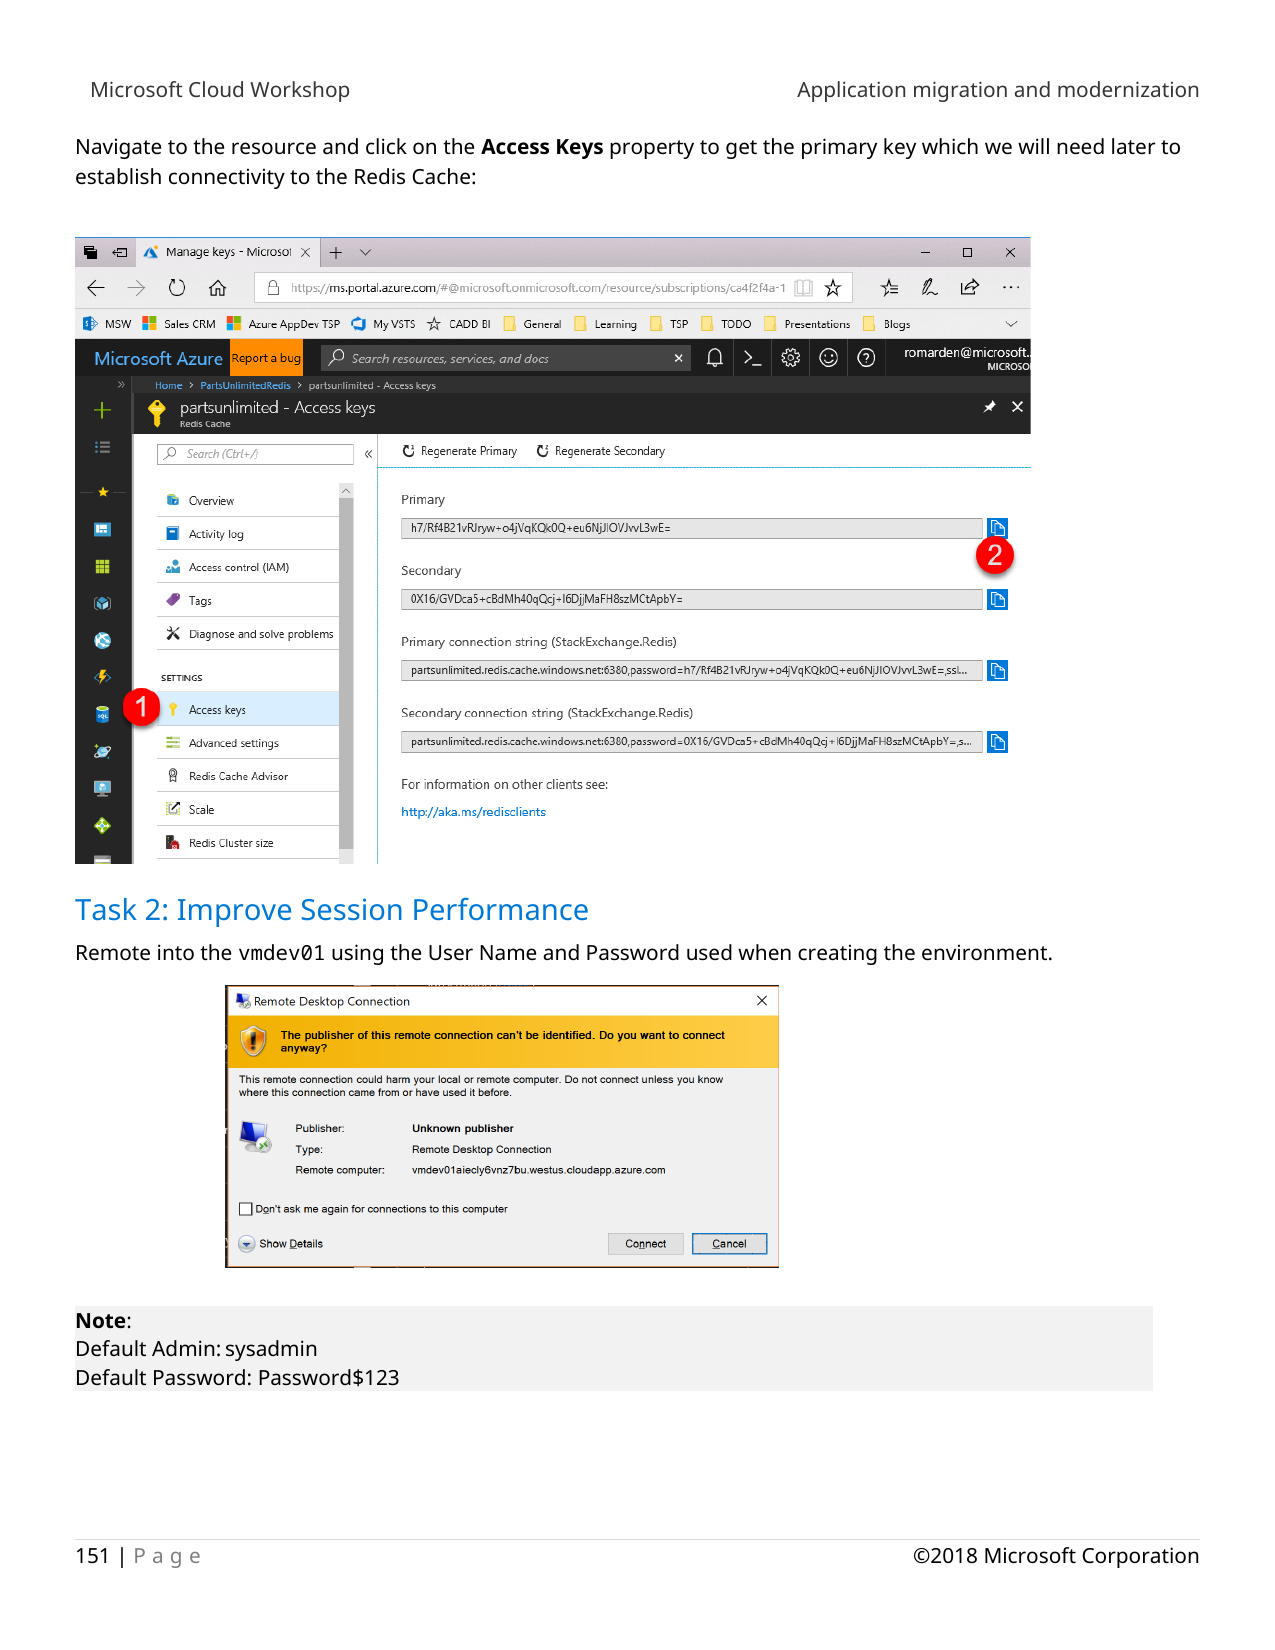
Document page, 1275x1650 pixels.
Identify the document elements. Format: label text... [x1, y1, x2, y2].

text Navigate to the resource and click on the Access Keys property to get the primary key which we will need later to establish connectivity to the Redis Cache: [75, 132, 1200, 191]
text Remote into the vmdev01 using the User Name and Password used when creating the environment. [75, 938, 1200, 966]
picture [225, 985, 779, 1268]
picture [75, 237, 1031, 864]
text Default Password: Password$123 [75, 1363, 1153, 1391]
text Note: [75, 1306, 1153, 1334]
text Default Admin: sysadmin [75, 1334, 1153, 1363]
subtitle Task 2: Improve Session Performance [75, 889, 1200, 928]
